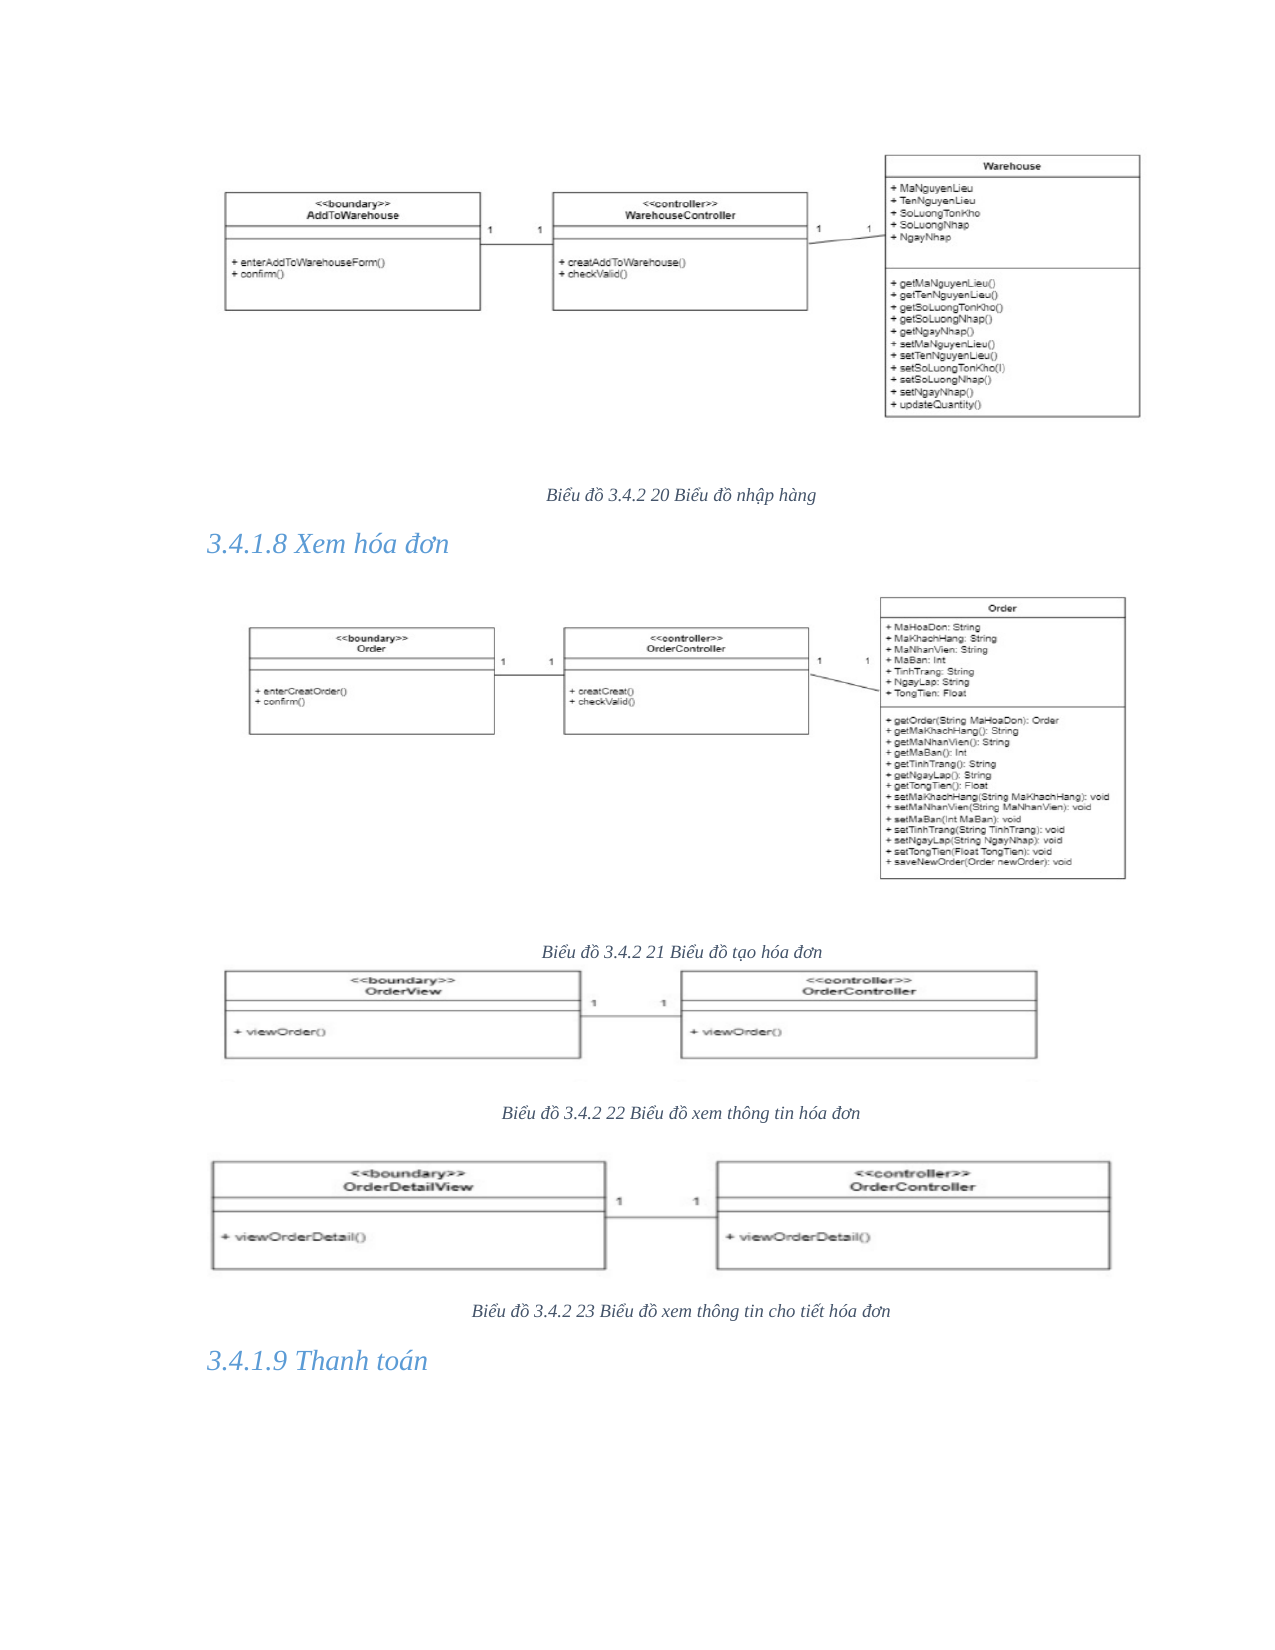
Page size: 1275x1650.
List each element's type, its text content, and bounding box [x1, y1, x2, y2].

text 3.4.1.9 Thanh toán [207, 1343, 1157, 1376]
text Biểu đồ 3.4.2 23 Biểu đồ xem thông tin cho tiết hóa đơn [207, 1300, 1157, 1322]
text 3.4.1.8 Xem hóa đơn [207, 526, 1157, 560]
text Biểu đồ 3.4.2 22 Biểu đồ xem thông tin hóa đơn [207, 1102, 1157, 1124]
text Biểu đồ 3.4.2 20 Biểu đồ nhập hàng [207, 484, 1157, 506]
text Biểu đồ 3.4.2 21 Biểu đồ tạo hóa đơn [207, 941, 1157, 962]
